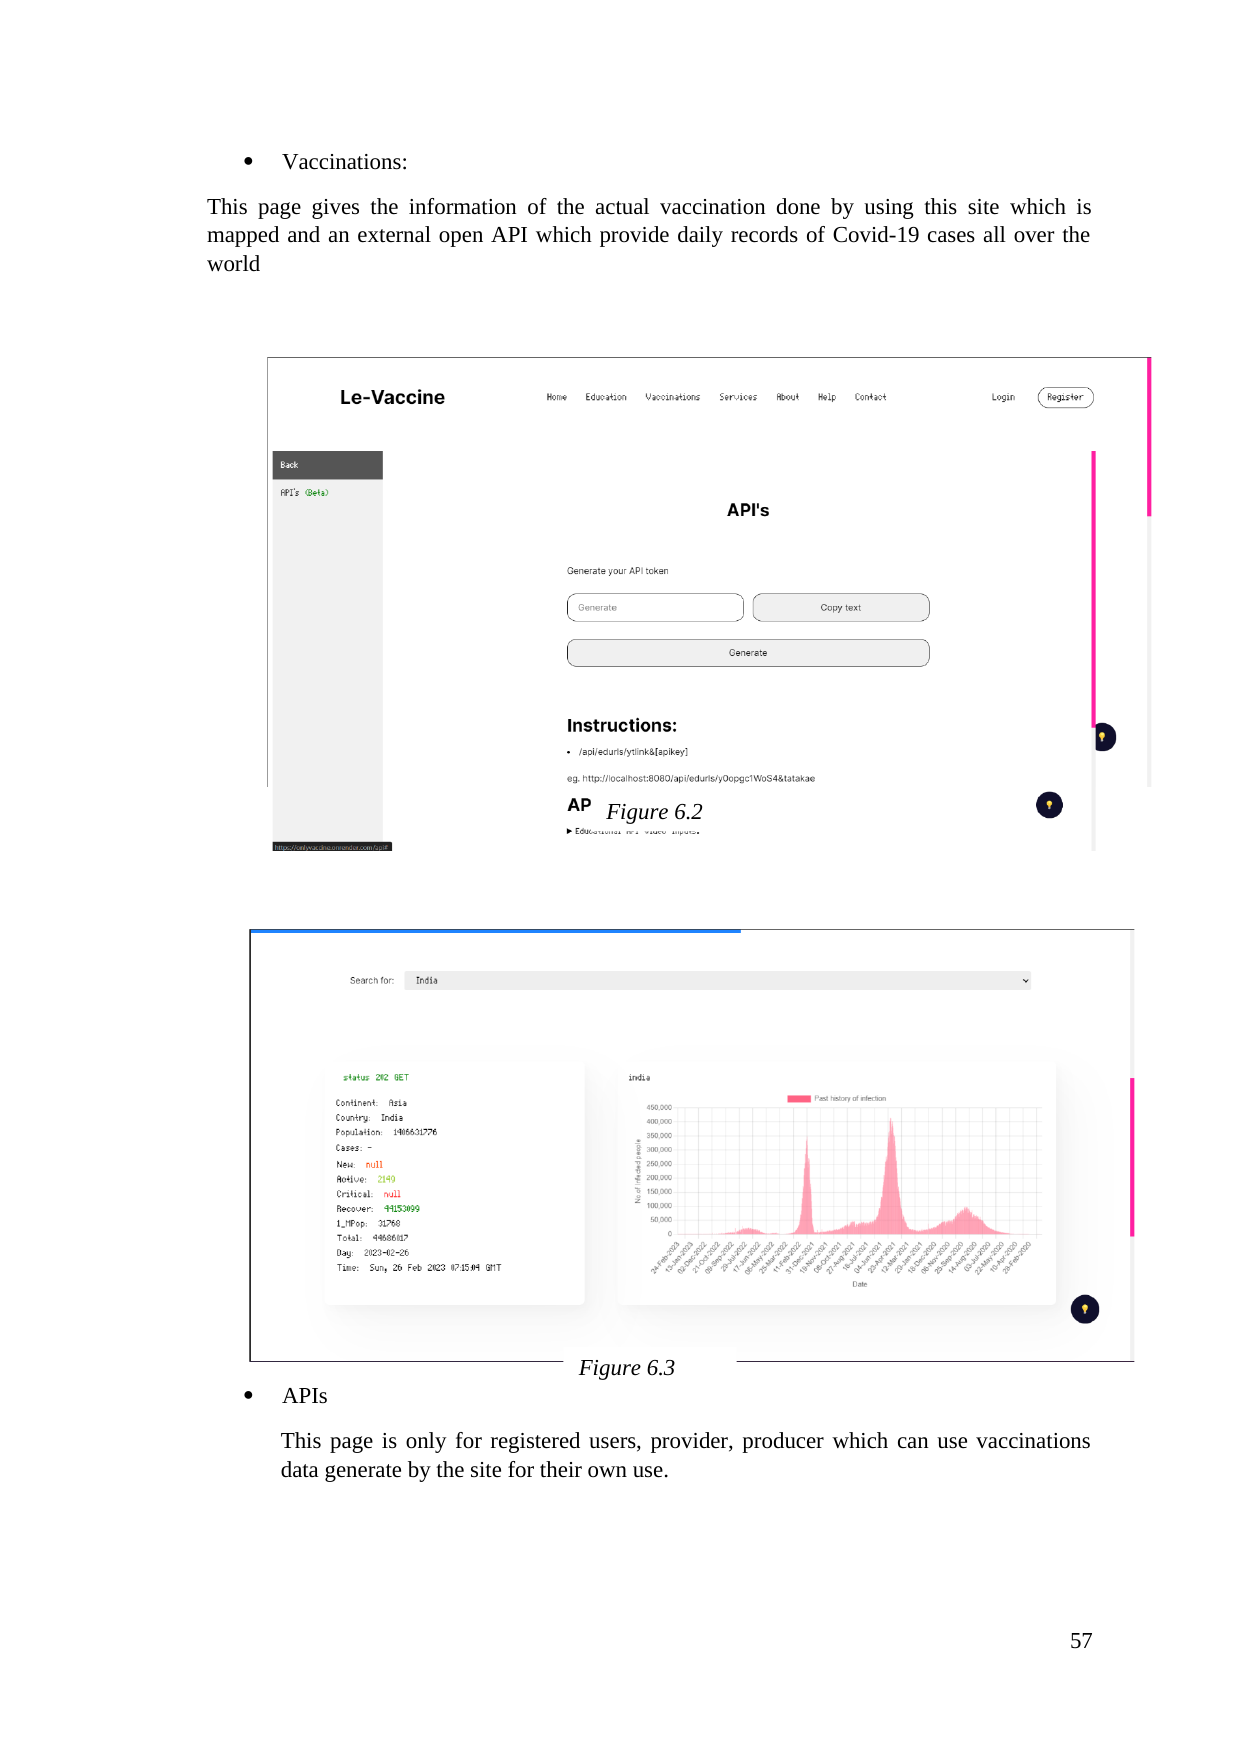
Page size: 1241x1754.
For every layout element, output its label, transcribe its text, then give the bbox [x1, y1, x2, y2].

picture [249, 929, 1135, 1362]
text This page gives the information of the actual vaccination done by using this site which is mapped and an external open API which provide daily records of Covid-19 cases all over the world [207, 193, 1092, 276]
list Vaccinations: [244, 148, 1092, 174]
list APIs [244, 1242, 1092, 1409]
text This page is only for registered users, provider, producer which can use vaccinations data generate by the site for their own use. [281, 1427, 1092, 1482]
picture [267, 357, 1152, 851]
